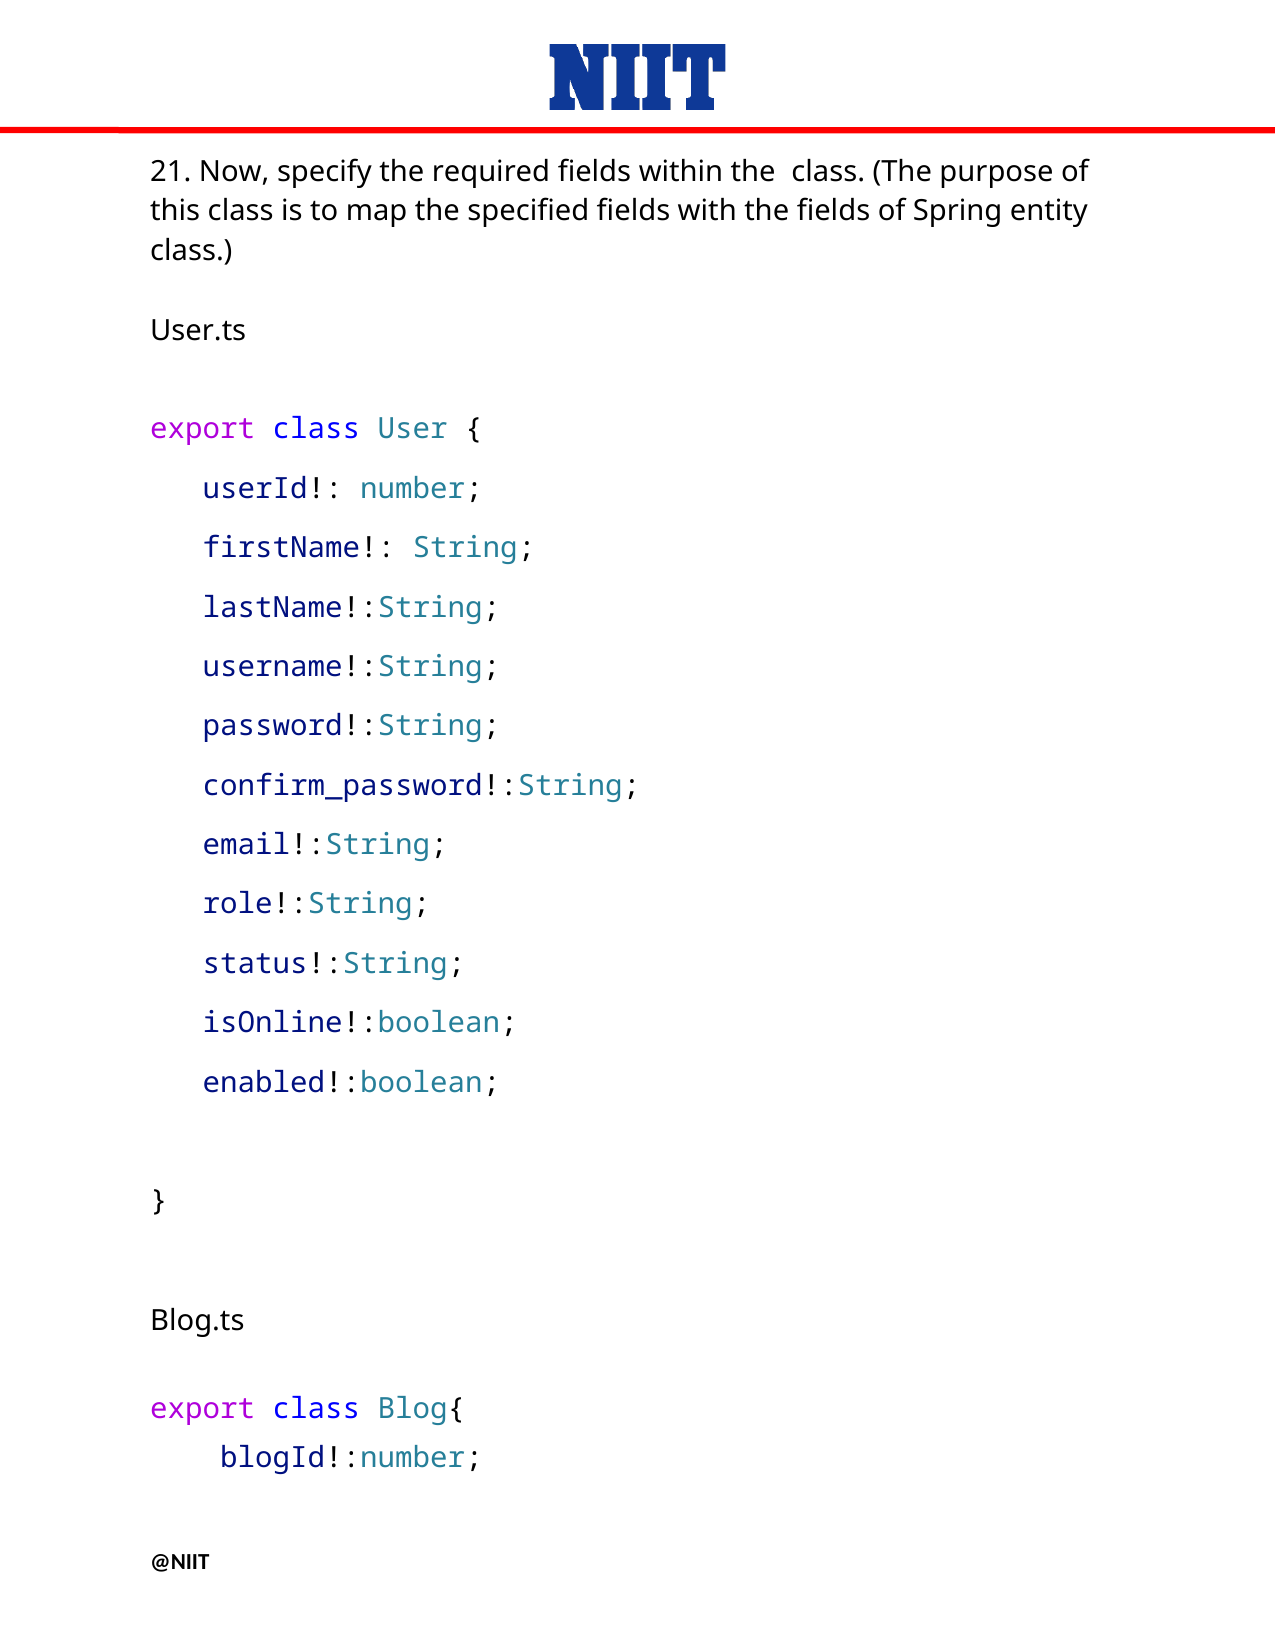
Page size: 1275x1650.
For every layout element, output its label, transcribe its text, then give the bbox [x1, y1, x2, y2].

text blogId!:number; [150, 1427, 1125, 1476]
text enabled!:boolean; [150, 1041, 1125, 1101]
text export class User { [150, 388, 1125, 447]
text userId!: number; [150, 447, 1125, 507]
text username!:String; [150, 626, 1125, 685]
text confirm_password!:String; [150, 744, 1125, 804]
text User.ts [150, 309, 1125, 348]
text status!:String; [150, 922, 1125, 982]
text Blog.ts [150, 1299, 1125, 1338]
text role!:String; [150, 863, 1125, 922]
text isOnline!:boolean; [150, 982, 1125, 1041]
text } [150, 1160, 1125, 1219]
text password!:String; [150, 685, 1125, 744]
text 21. Now, specify the required fields within the class. (The purpose of this class is to map the specified fields with the fields of Spring entity class.) [232, 150, 1125, 269]
text export class Blog{ [150, 1378, 1125, 1427]
text lastName!:String; [150, 566, 1125, 626]
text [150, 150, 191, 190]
picture [549, 44, 726, 110]
text firstName!: String; [150, 507, 1125, 566]
text email!:String; [150, 804, 1125, 863]
